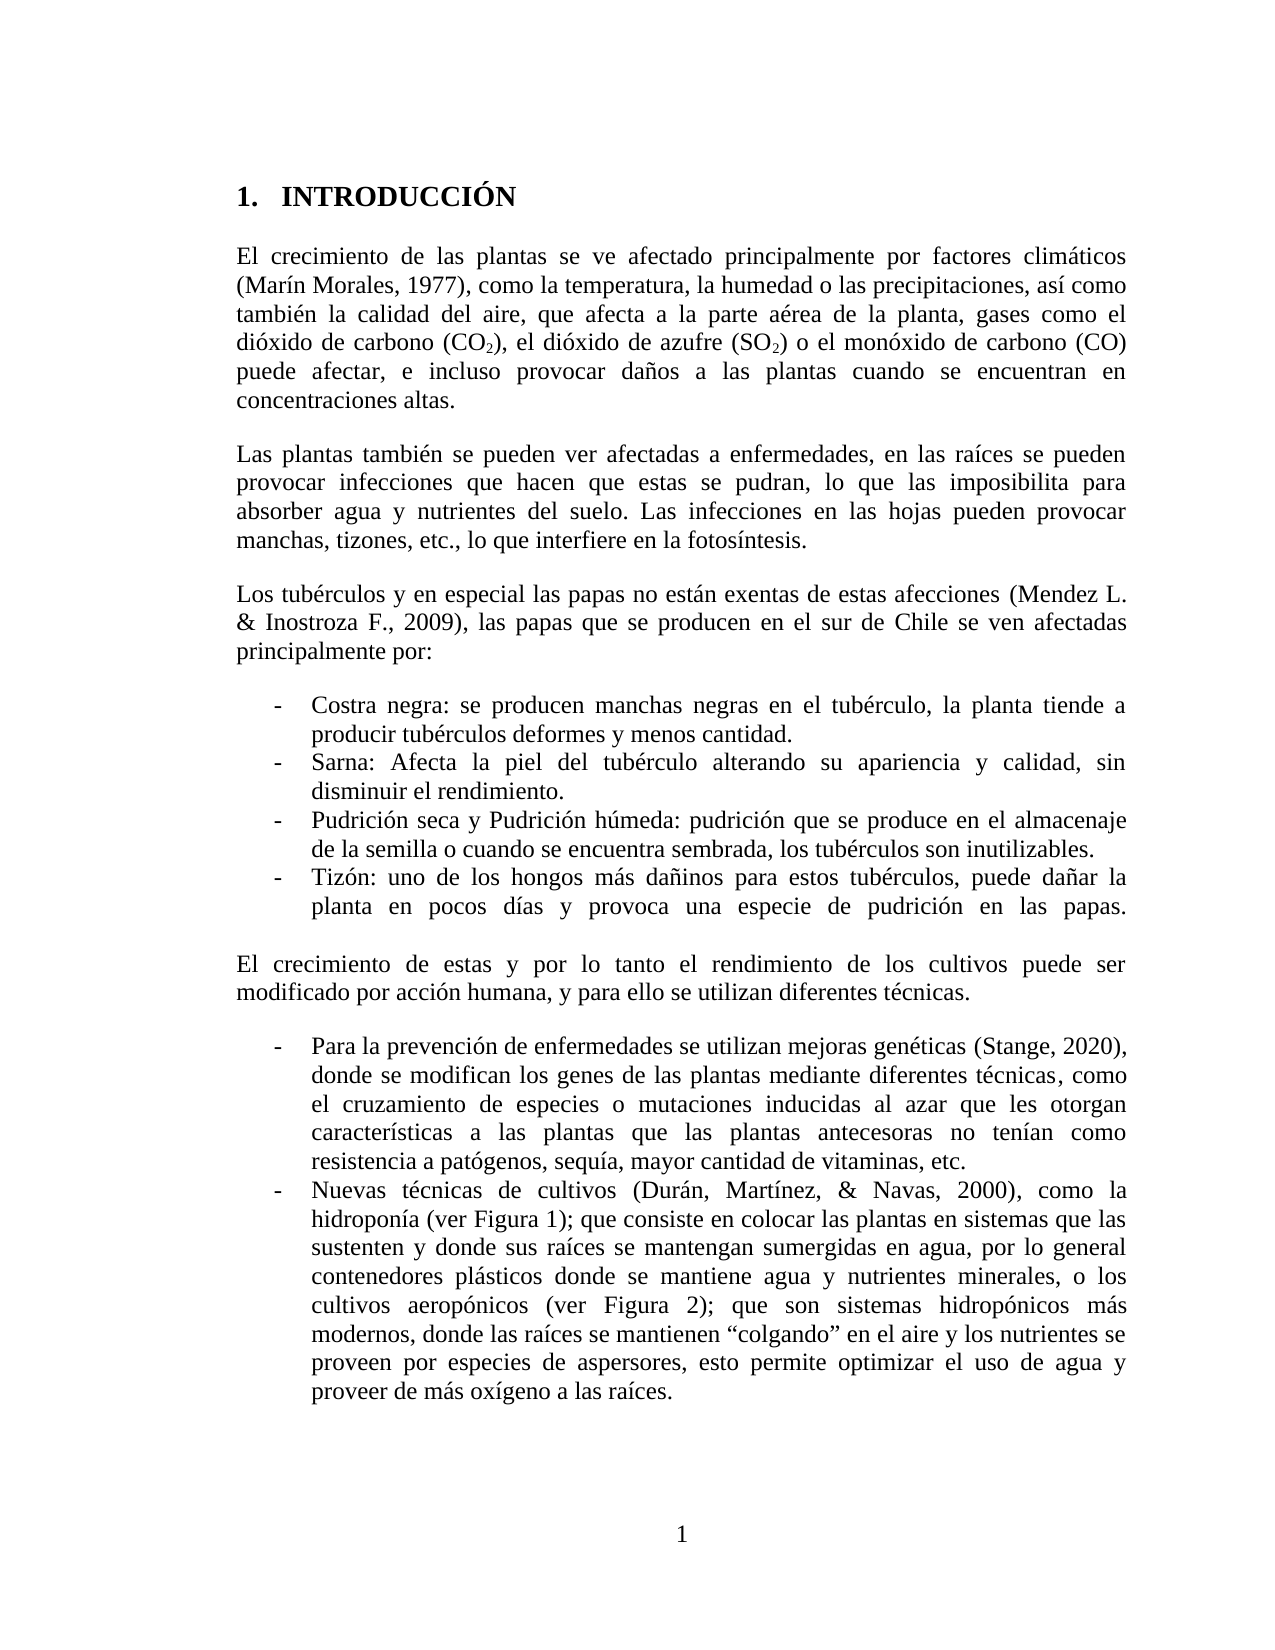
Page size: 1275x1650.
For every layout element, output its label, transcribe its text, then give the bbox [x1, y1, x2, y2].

list Nuevas técnicas de cultivos , como la hidroponía (ver Figura 1); que consiste en colocar las plantas en sistemas que las sustenten y donde sus raíces se mantengan sumergidas en agua, por lo general contenedores plásticos donde se mantiene agua y nutrientes minerales, o los cultivos aeropónicos (ver Figura 2); que son sistemas hidropónicos más modernos, donde las raíces se mantienen “colgando” en el aire y los nutrientes se proveen por especies de aspersores, esto permite optimizar el uso de agua y proveer de más oxígeno a las raíces. [274, 1175, 1127, 1405]
list Tizón: uno de los hongos más dañinos para estos tubérculos, puede dañar la planta en pocos días y provoca una especie de pudrición en las papas. [274, 862, 1127, 949]
text Los tubérculos y en especial las papas no están exentas de estas afecciones , las papas que se producen en el sur de Chile se ven afectadas principalmente por: [236, 579, 1127, 665]
list Pudrición seca y Pudrición húmeda: pudrición que se produce en el almacenaje de la semilla o cuando se encuentra sembrada, los tubérculos son inutilizables. [274, 805, 1127, 862]
text Las plantas también se pueden ver afectadas a enfermedades, en las raíces se pueden provocar infecciones que hacen que estas se pudran, lo que las imposibilita para absorber agua y nutrientes del suelo. Las infecciones en las hojas pueden provocar manchas, tizones, etc., lo que interfiere en la fotosíntesis. [236, 439, 1127, 554]
list Costra negra: se producen manchas negras en el tubérculo, la planta tiende a producir tubérculos deformes y menos cantidad. [274, 690, 1127, 747]
list Para la prevención de enfermedades se utilizan mejoras genéticas , donde se modifican los genes de las plantas mediante diferentes técnicas, como el cruzamiento de especies o mutaciones inducidas al azar que les otorgan características a las plantas que las plantas antecesoras no tenían como resistencia a patógenos, sequía, mayor cantidad de vitaminas, etc. [274, 1031, 1127, 1175]
list Sarna: Afecta la piel del tubérculo alterando su apariencia y calidad, sin disminuir el rendimiento. [274, 747, 1127, 805]
text El crecimiento de estas y por lo tanto el rendimiento de los cultivos puede ser modificado por acción humana, y para ello se utilizan diferentes técnicas. [236, 949, 1127, 1006]
subtitle Introducción [236, 179, 1127, 212]
text El crecimiento de las plantas se ve afectado principalmente por factores climáticos , como la temperatura, la humedad o las precipitaciones, así como también la calidad del aire, que afecta a la parte aérea de la planta, gases como el dióxido de carbono (CO2), el dióxido de azufre (SO2) o el monóxido de carbono (CO) puede afectar, e incluso provocar daños a las plantas cuando se encuentran en concentraciones altas. [236, 241, 1127, 414]
